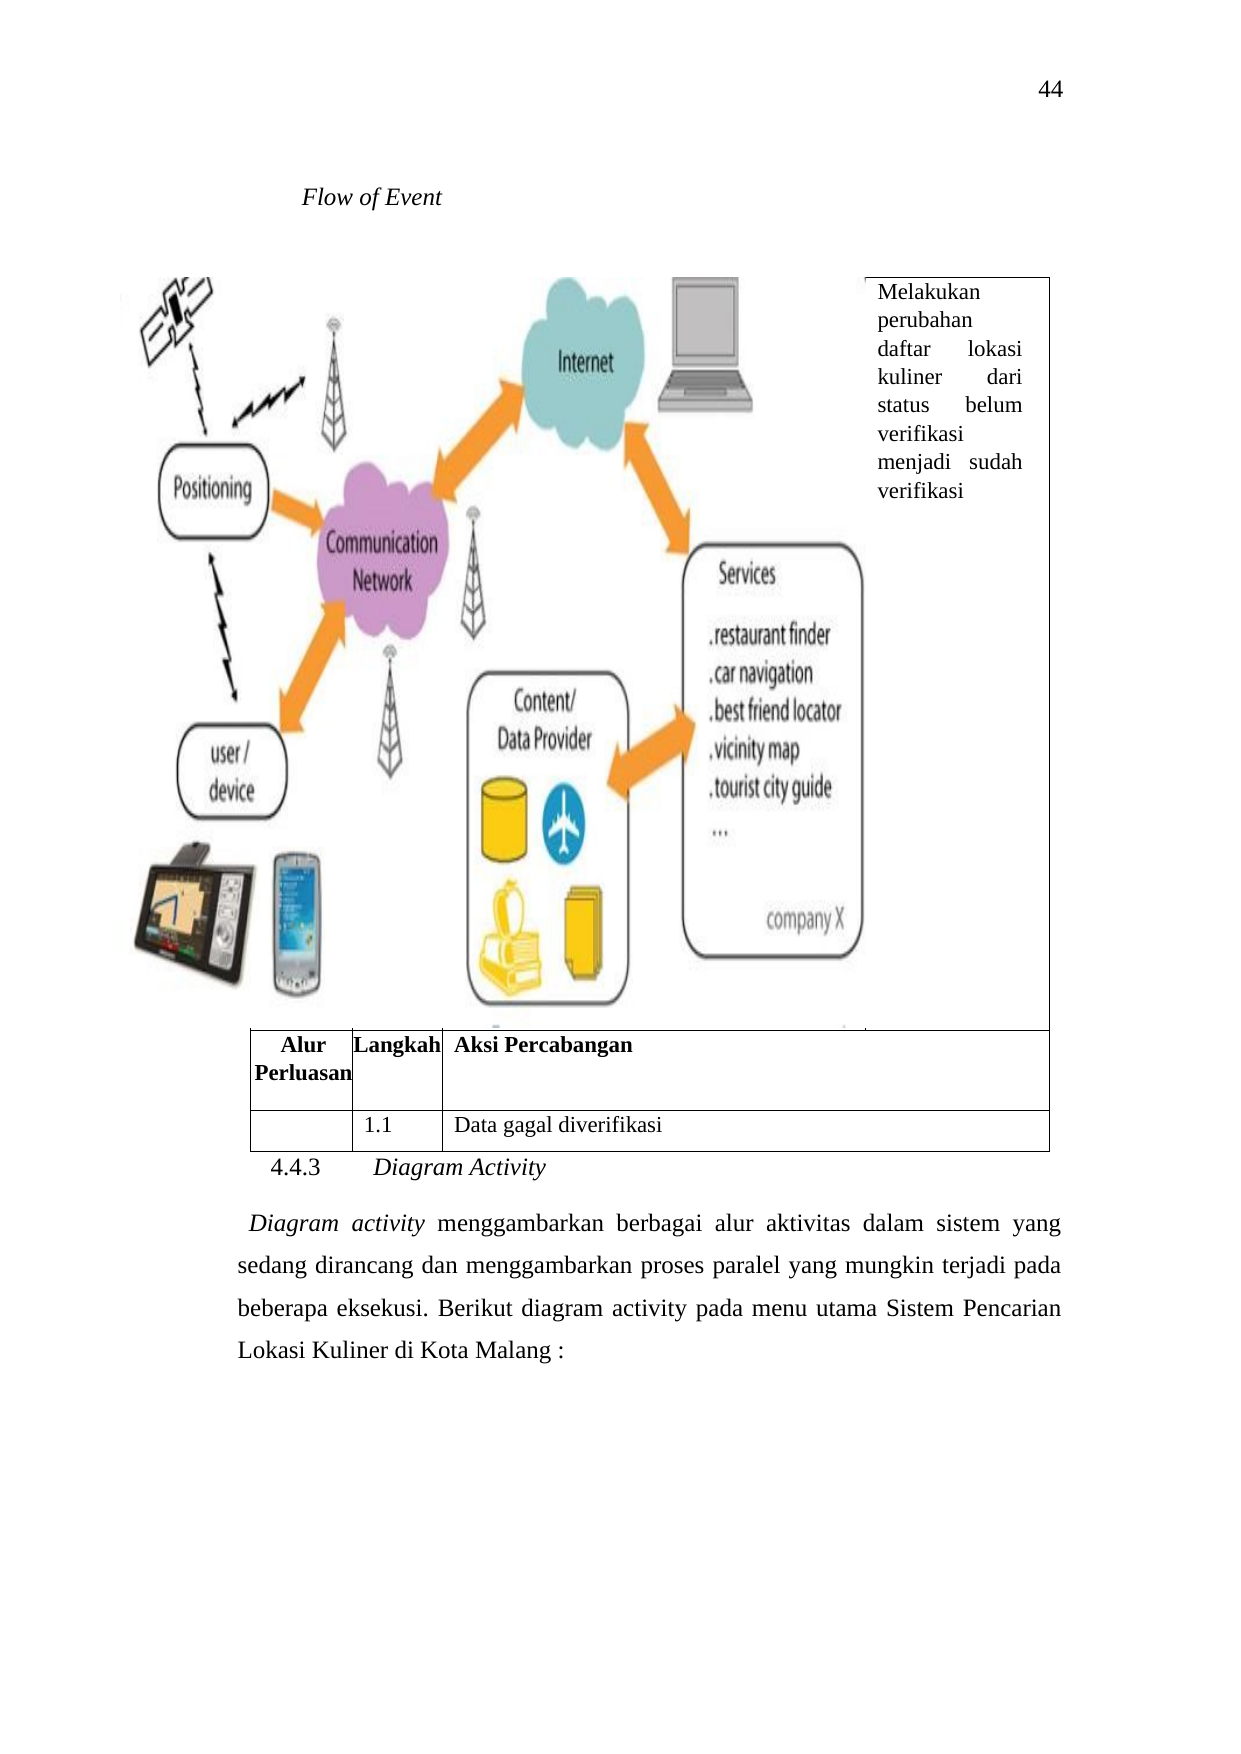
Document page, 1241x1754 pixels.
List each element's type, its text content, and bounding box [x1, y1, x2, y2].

table_cell Data gagal diverifikasi [443, 1111, 1049, 1151]
table_cell 1.1 [353, 1111, 442, 1151]
table_cell Aksi Percabangan [443, 1031, 1049, 1110]
subtitle 4.4.3 Diagram Activity [236, 1152, 1062, 1181]
table_cell Alur Perluasan [251, 1031, 352, 1110]
table_cell Langkah [353, 1031, 442, 1110]
table_cell Melakukan perubahan daftar lokasi kuliner dari status belum verifikasi menjadi sudah verifikasi [866, 278, 1049, 1030]
table_cell [251, 1111, 352, 1151]
picture [120, 277, 866, 1028]
text Diagram activity menggambarkan berbagai alur aktivitas dalam sistem yang sedang dirancang dan menggambarkan proses paralel yang mungkin terjadi pada beberapa eksekusi. Berikut diagram activity pada menu utama Sistem Pencarian Lokasi Kuliner di Kota Malang : [236, 1208, 1062, 1364]
